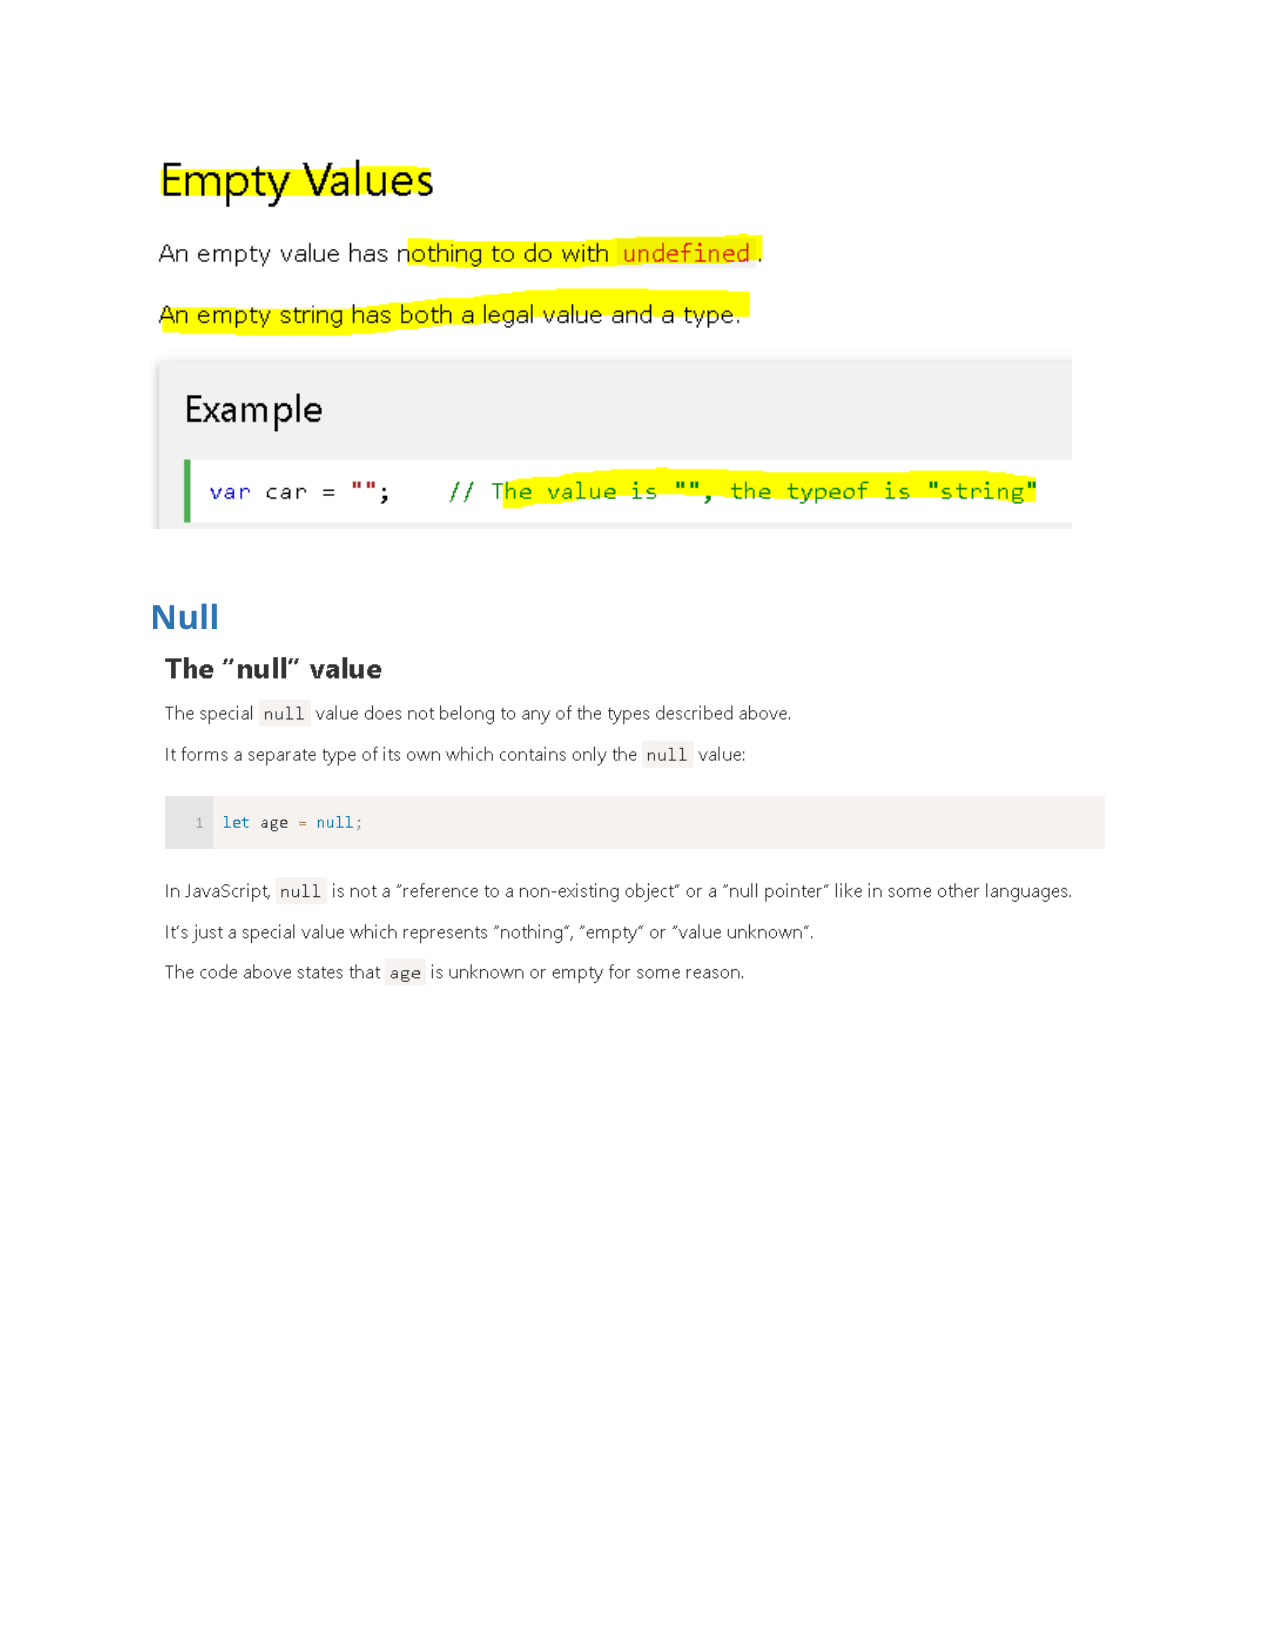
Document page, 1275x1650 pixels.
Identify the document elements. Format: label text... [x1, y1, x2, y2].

picture [150, 642, 1125, 1002]
picture [150, 150, 1072, 529]
subtitle Null [150, 594, 1125, 639]
